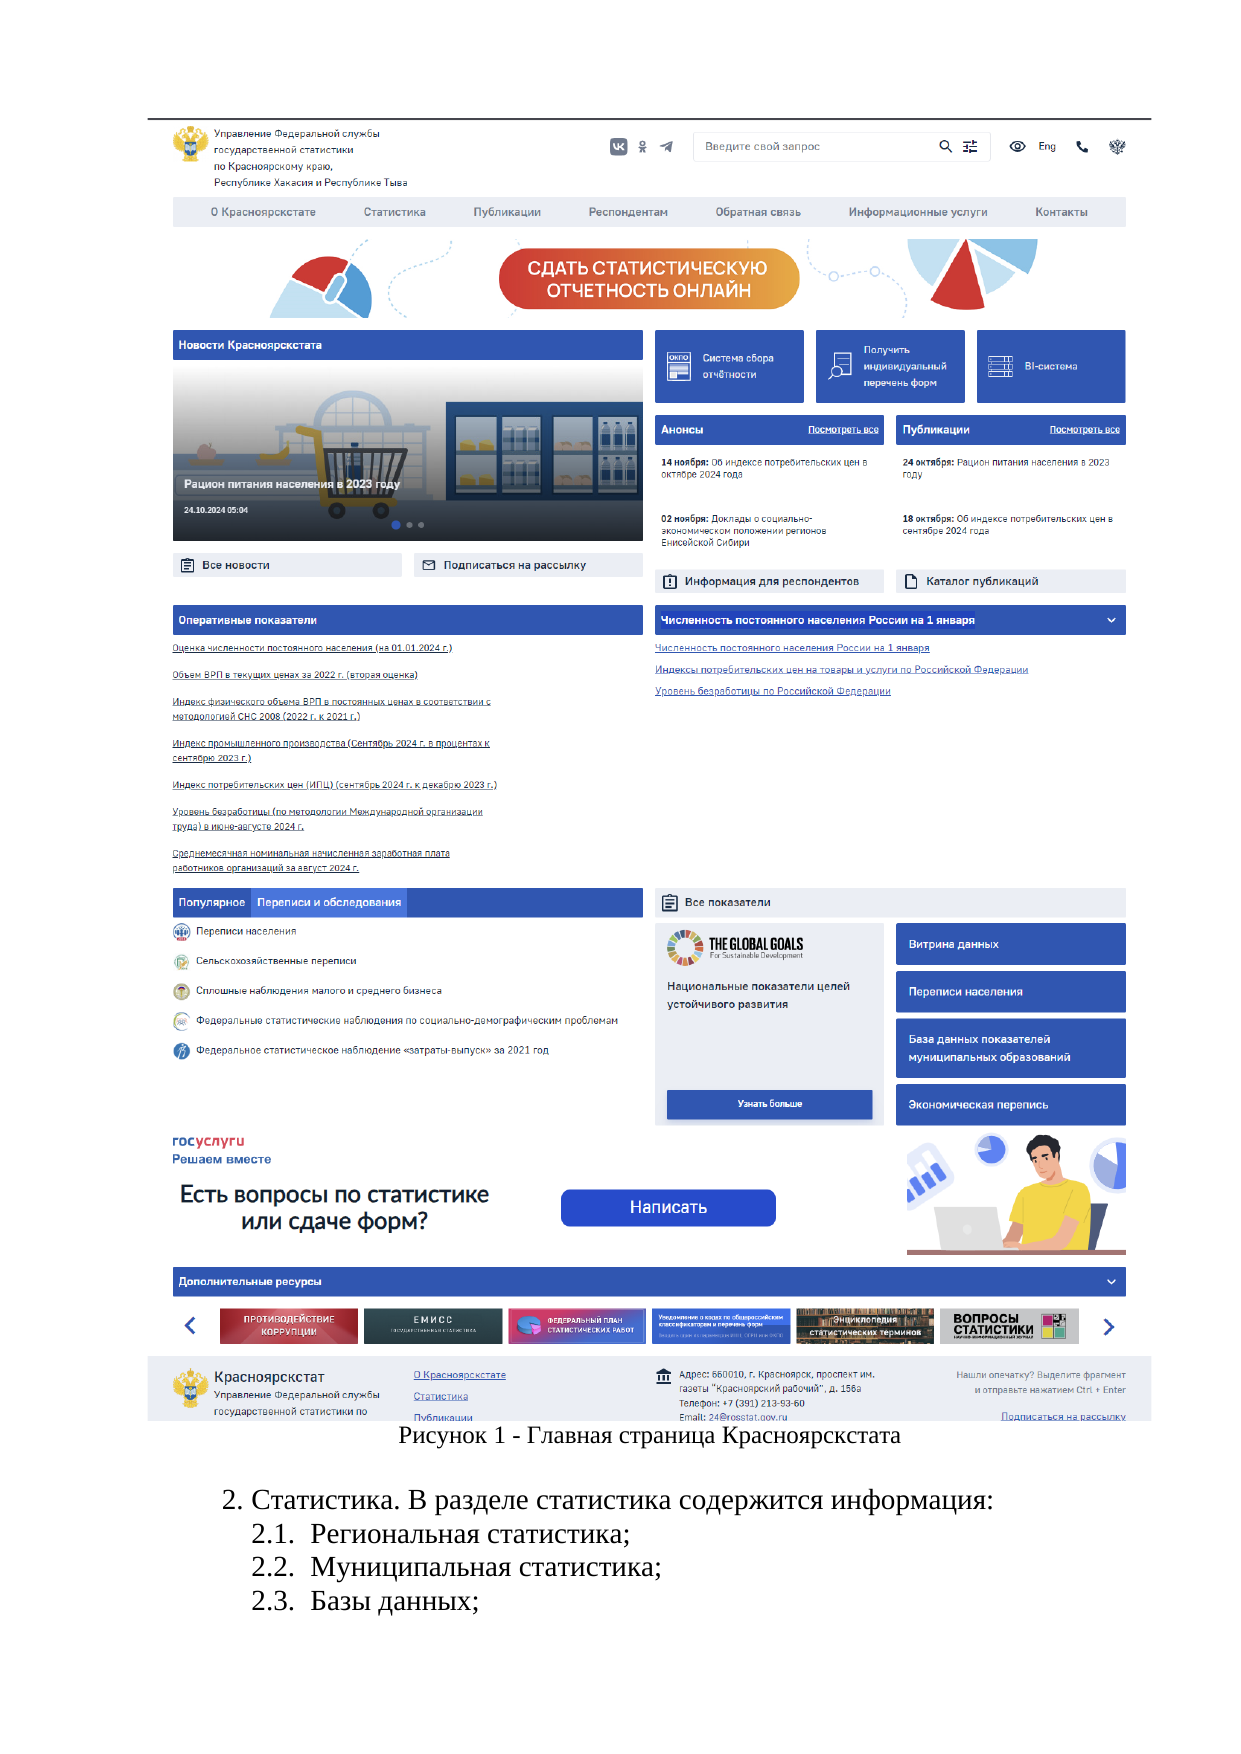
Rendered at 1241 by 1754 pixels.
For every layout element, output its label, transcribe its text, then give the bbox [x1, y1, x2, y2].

list Муниципальная статистика; [148, 1549, 1152, 1583]
list Базы данных; [148, 1583, 1152, 1617]
text Рисунок 1 - Главная страница Красноярскстата [148, 1421, 1152, 1449]
picture [147, 118, 1152, 1421]
list Статистика. В разделе статистика содержится информация: [148, 1482, 1152, 1516]
list Региональная статистика; [148, 1516, 1152, 1549]
